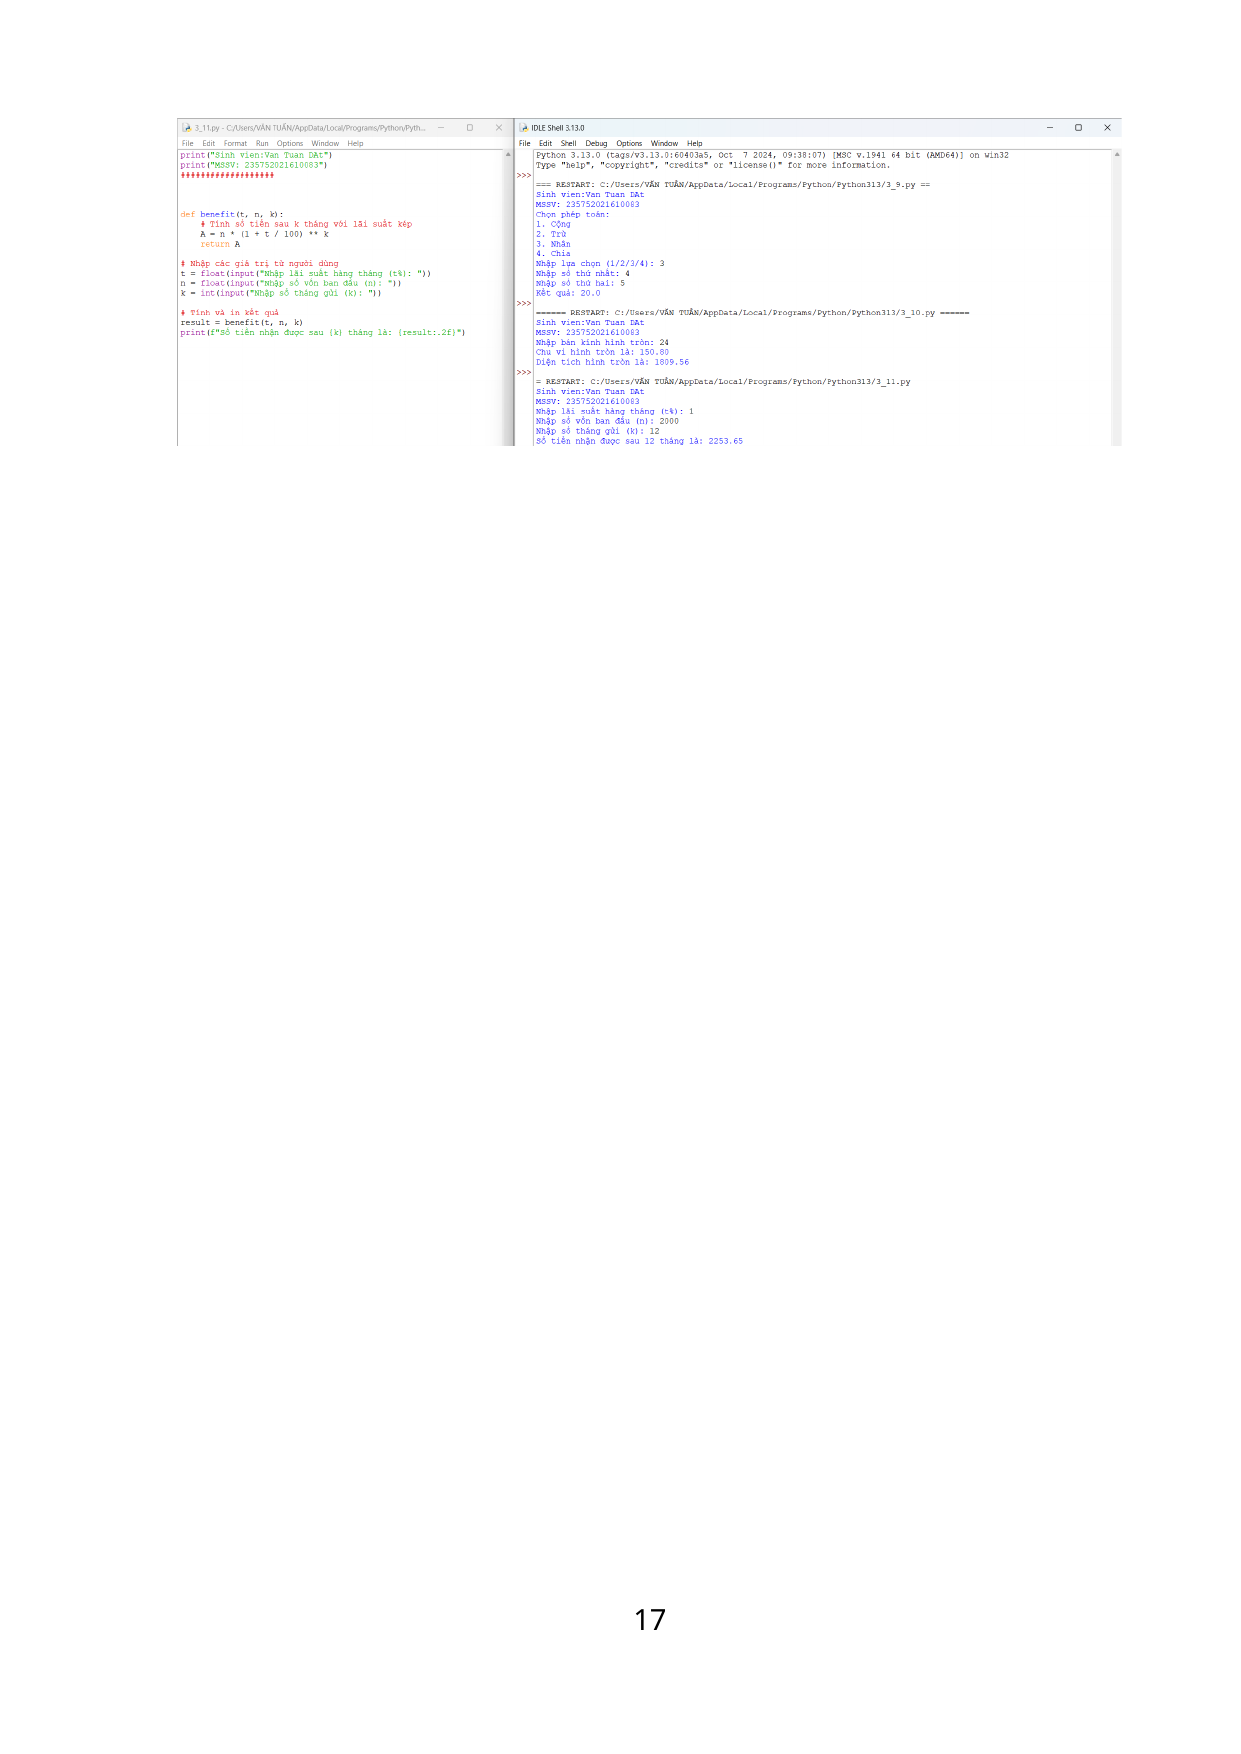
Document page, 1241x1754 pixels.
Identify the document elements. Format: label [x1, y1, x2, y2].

picture [177, 118, 1122, 446]
